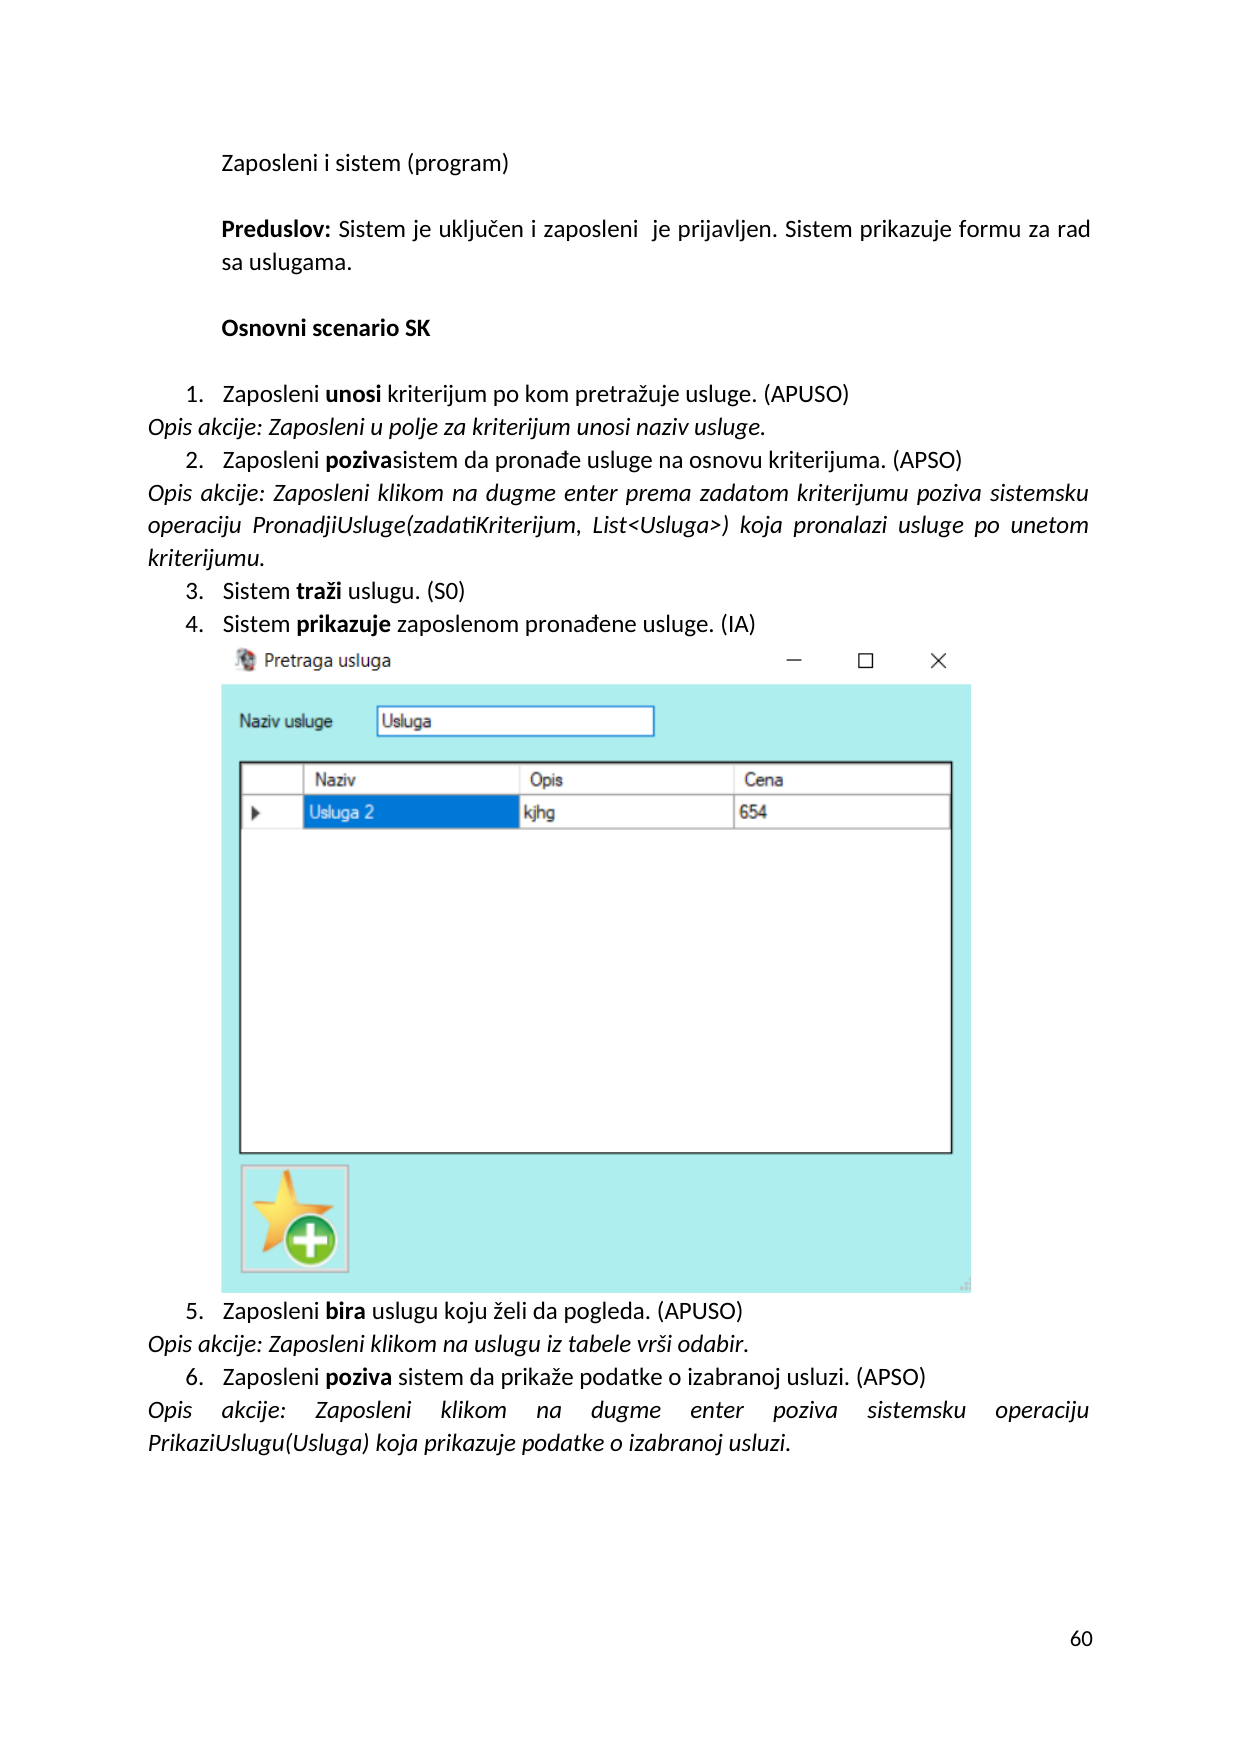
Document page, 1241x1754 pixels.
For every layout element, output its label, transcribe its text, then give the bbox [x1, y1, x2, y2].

picture [221, 641, 972, 1293]
list Zaposleni pozivasistem da pronađe usluge na osnovu kriterijuma. (APSO) [185, 444, 1093, 474]
text Opis akcije: Zaposleni klikom na uslugu iz tabele vrši odabir. [148, 1328, 1093, 1358]
text Opis akcije: Zaposleni klikom na dugme enter prema zadatom kriterijumu poziva sistemsku operaciju PronadjiUsluge(zadatiKriterijum, List<Usluga>) koja pronalazi usluge po unetom kriterijumu. [148, 477, 1093, 573]
list Zaposleni bira uslugu koju želi da pogleda. (APUSO) [185, 1295, 1093, 1326]
text Zaposleni i sistem (program) [221, 148, 1093, 178]
list Zaposleni poziva sistem da prikaže podatke o izabranoj usluzi. (APSO) [185, 1361, 1093, 1391]
list Sistem traži uslugu. (S0) [185, 576, 1093, 606]
list Sistem prikazuje zaposlenom pronađene usluge. (IA) [185, 608, 1093, 639]
list Zaposleni unosi kriterijum po kom pretražuje usluge. (APUSO) [185, 378, 1093, 408]
text Preduslov: Sistem je uključen i zaposleni je prijavljen. Sistem prikazuje formu za rad sa uslugama. [221, 213, 1093, 277]
text Opis akcije: Zaposleni klikom na dugme enter poziva sistemsku operaciju PrikaziUslugu(Usluga) koja prikazuje podatke o izabranoj usluzi. [148, 1394, 1093, 1457]
text Opis akcije: Zaposleni u polje za kriterijum unosi naziv usluge. [148, 411, 1093, 441]
text Osnovni scenario SK [221, 312, 1093, 343]
